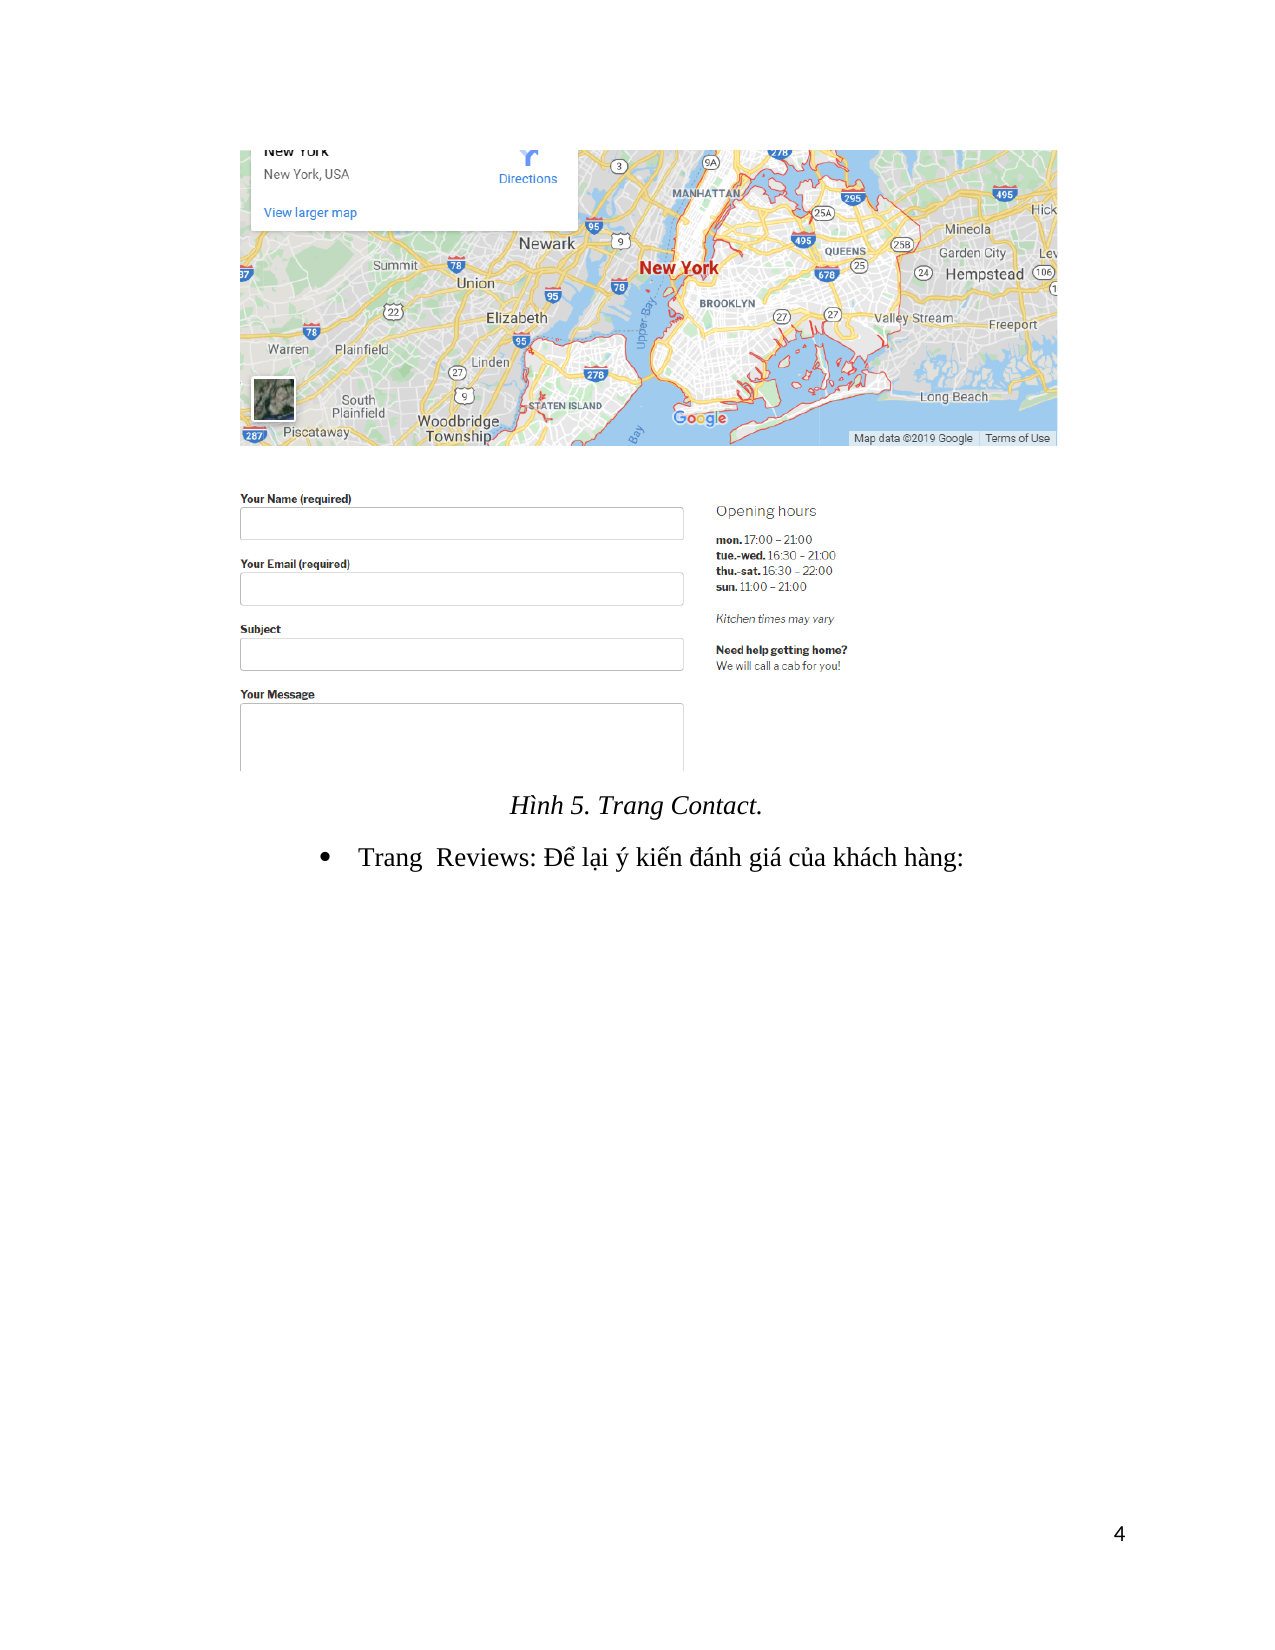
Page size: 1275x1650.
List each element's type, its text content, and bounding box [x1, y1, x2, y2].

list Trang Reviews: Để lại ý kiến đánh giá của khách hàng: [320, 841, 1125, 873]
text Hình 5. Trang Contact. [150, 789, 1125, 821]
picture [217, 150, 1058, 771]
